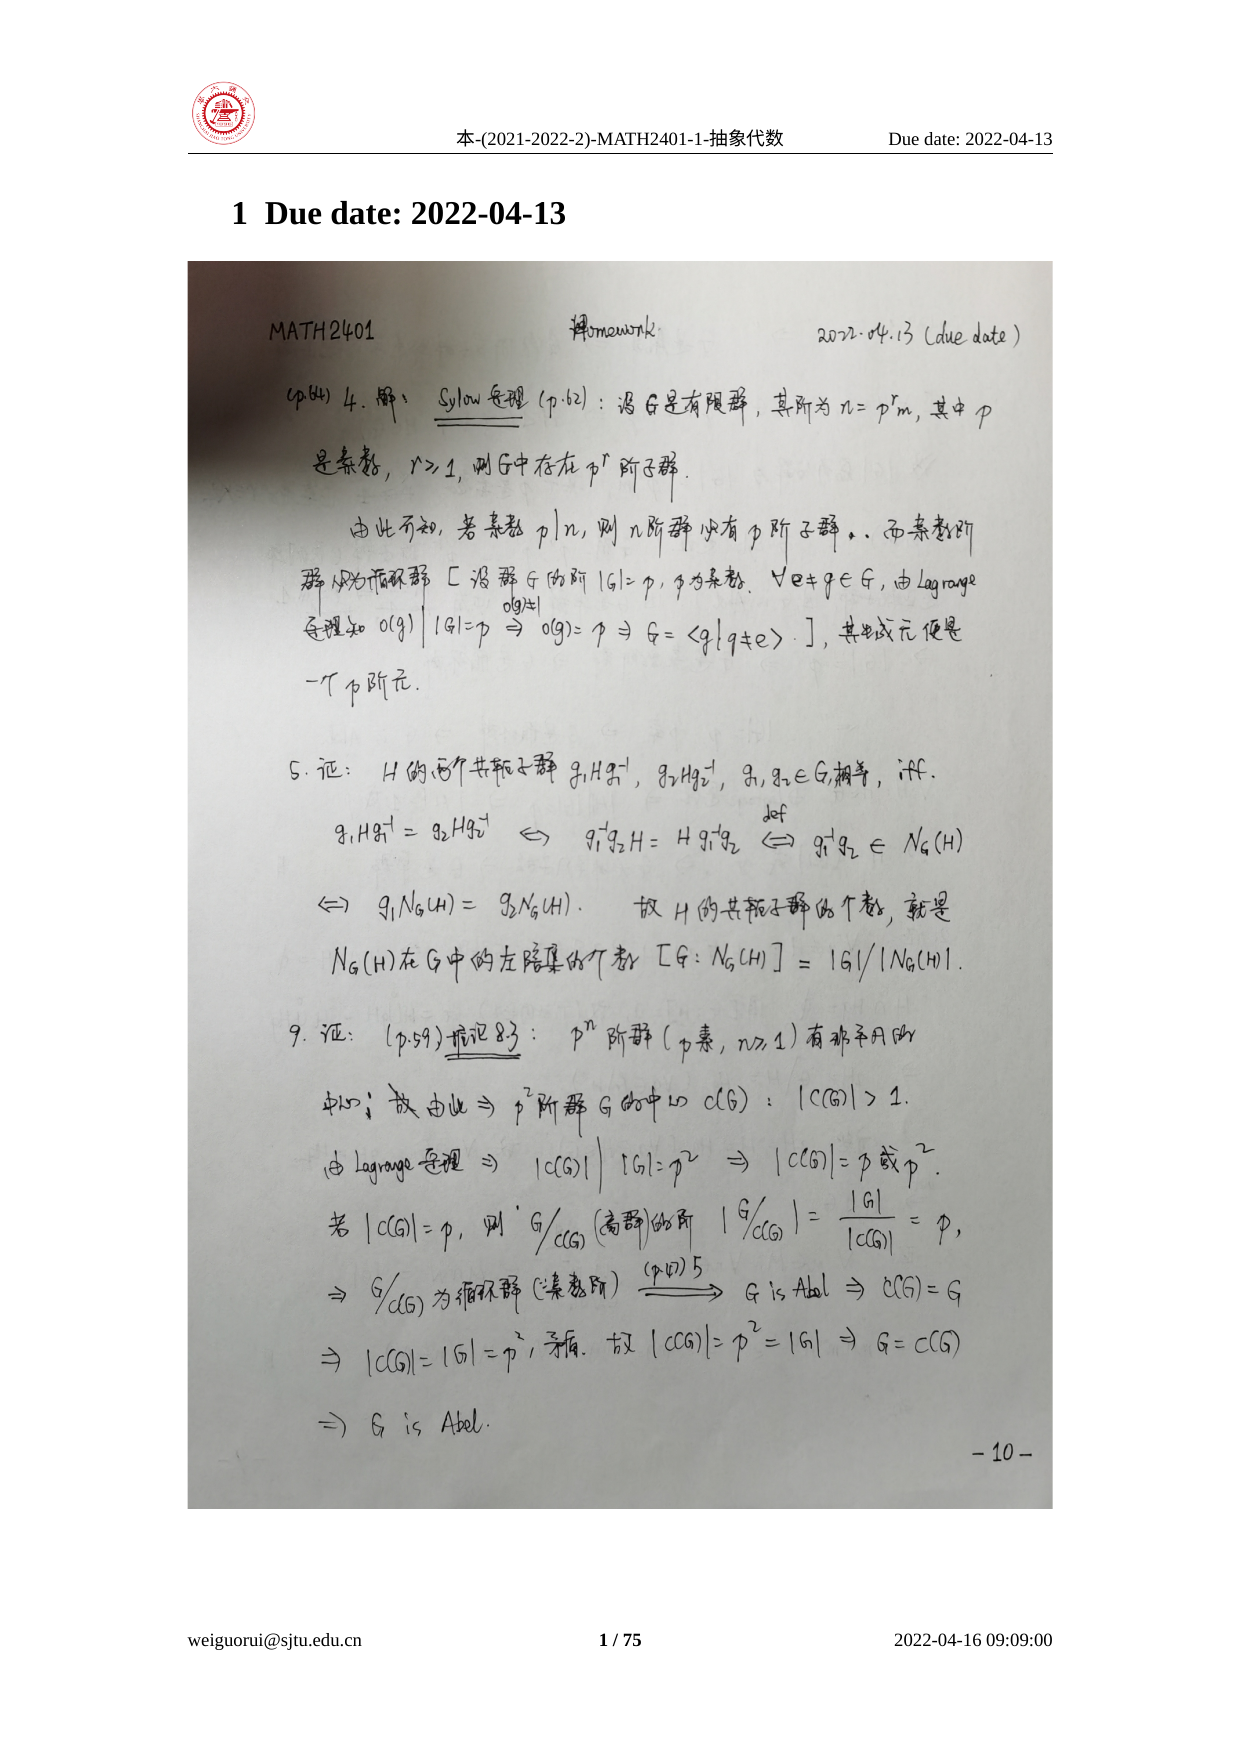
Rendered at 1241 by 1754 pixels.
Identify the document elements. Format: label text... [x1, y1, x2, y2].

subtitle Due date: 2022-04-13 [231, 180, 1053, 245]
picture [187, 261, 1053, 1509]
picture [188, 77, 259, 148]
